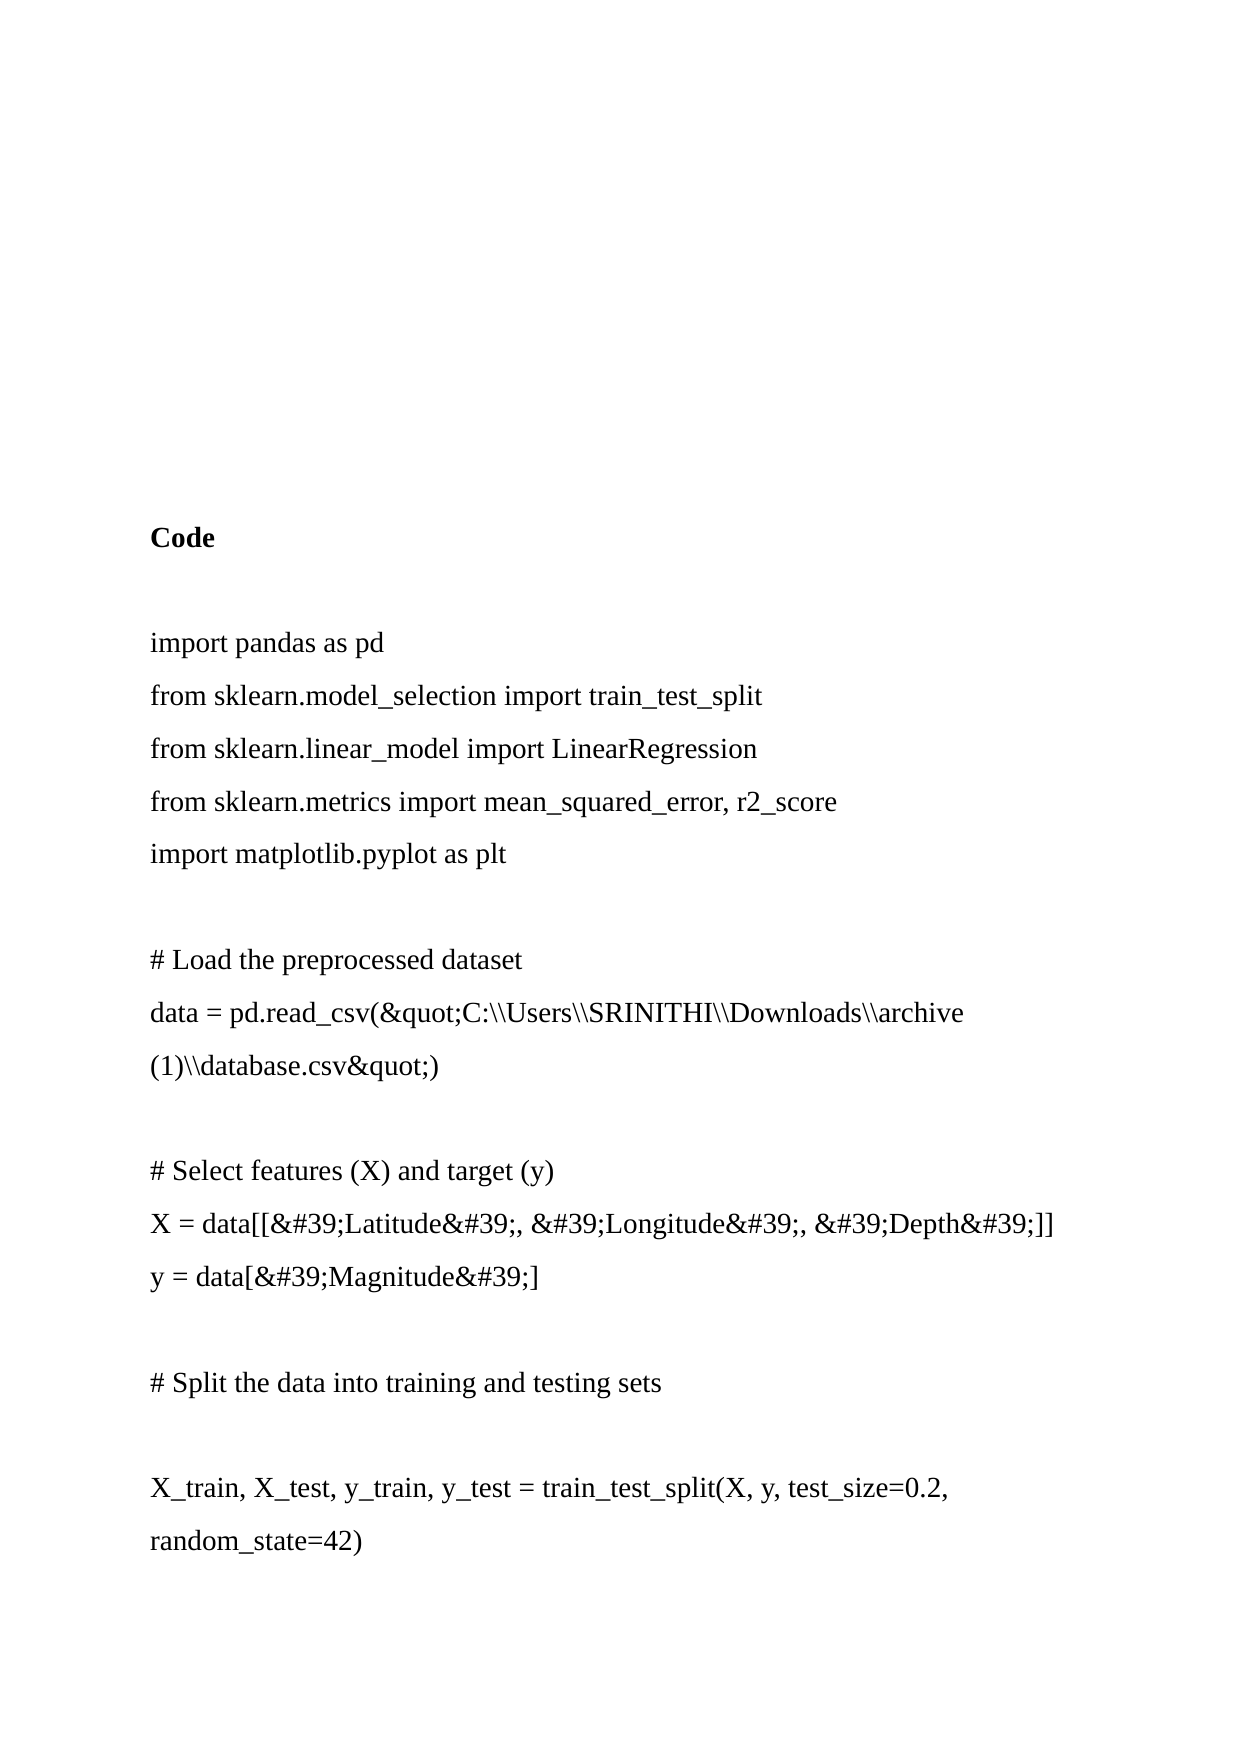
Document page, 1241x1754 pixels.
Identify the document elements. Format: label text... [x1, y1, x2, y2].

text data = pd.read_csv(&quot;C:\\Users\\SRINITHI\\Downloads\\archive [150, 995, 1090, 1028]
text X_train, X_test, y_train, y_test = train_test_split(X, y, test_size=0.2, [150, 1470, 1090, 1504]
text from sklearn.model_selection import train_test_split [150, 678, 1090, 712]
text import pandas as pd [150, 625, 1090, 659]
text (1)\\database.csv&quot;) [150, 1048, 1090, 1081]
text # Load the preprocessed dataset [150, 942, 1090, 976]
text # Split the data into training and testing sets [150, 1365, 1090, 1398]
text from sklearn.linear_model import LinearRegression [150, 731, 1090, 764]
text Code [150, 520, 1090, 553]
text # Select features (X) and target (y) [150, 1153, 1090, 1187]
text X = data[[&#39;Latitude&#39;, &#39;Longitude&#39;, &#39;Depth&#39;]] [150, 1206, 1090, 1240]
text random_state=42) [150, 1523, 1090, 1557]
text from sklearn.metrics import mean_squared_error, r2_score [150, 784, 1090, 817]
text import matplotlib.pyplot as plt [150, 837, 1090, 870]
text y = data[&#39;Magnitude&#39;] [150, 1259, 1090, 1293]
